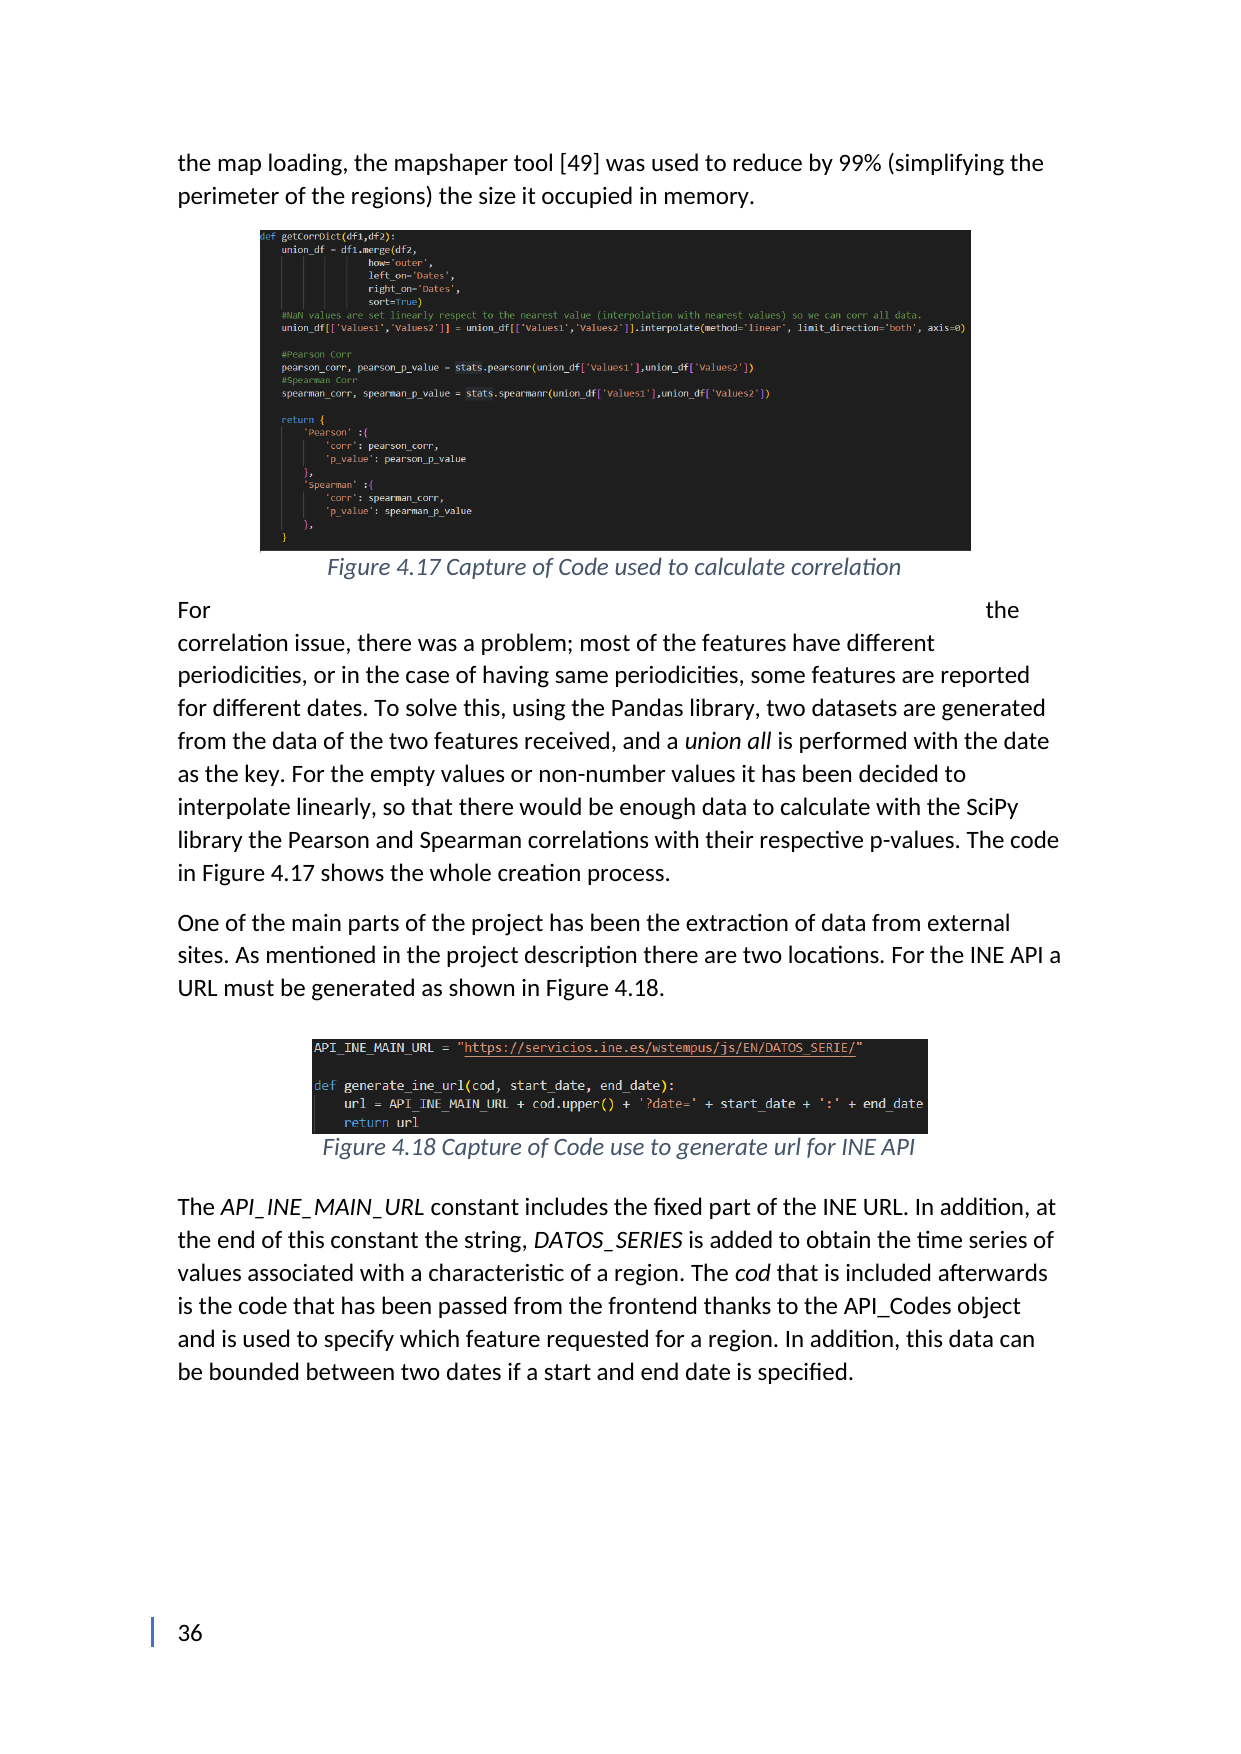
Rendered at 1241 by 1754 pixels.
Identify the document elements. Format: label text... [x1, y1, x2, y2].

text For the correlation issue, there was a problem; most of the features have different periodicities, or in the case of having same periodicities, some features are reported for different dates. To solve this, using the Pandas library, two datasets are generated from the data of the two features received, and a union all is performed with the date as the key. For the empty values or non-number values it has been decided to interpolate linearly, so that there would be enough data to calculate with the SciPy library the Pearson and Spearman correlations with their respective p-values. The code in Figure 4.17 shows the whole creation process. [177, 594, 1063, 888]
text The API_INE_MAIN_URL constant includes the fixed part of the INE URL. In addition, at the end of this constant the string, DATOS_SERIES is added to obtain the time series of values associated with a characteristic of a region. The cod that is included afterwards is the code that has been passed from the frontend thanks to the API_Codes object and is used to specify which feature requested for a region. In addition, this data can be bounded between two dates if a start and end date is specified. [177, 1191, 1063, 1386]
picture [312, 1039, 928, 1134]
picture [260, 230, 971, 550]
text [177, 148, 1063, 211]
text One of the main parts of the project has been the extraction of data from external sites. As mentioned in the project description there are two locations. For the INE API a URL must be generated as shown in Figure 4.18. [177, 907, 1063, 1003]
